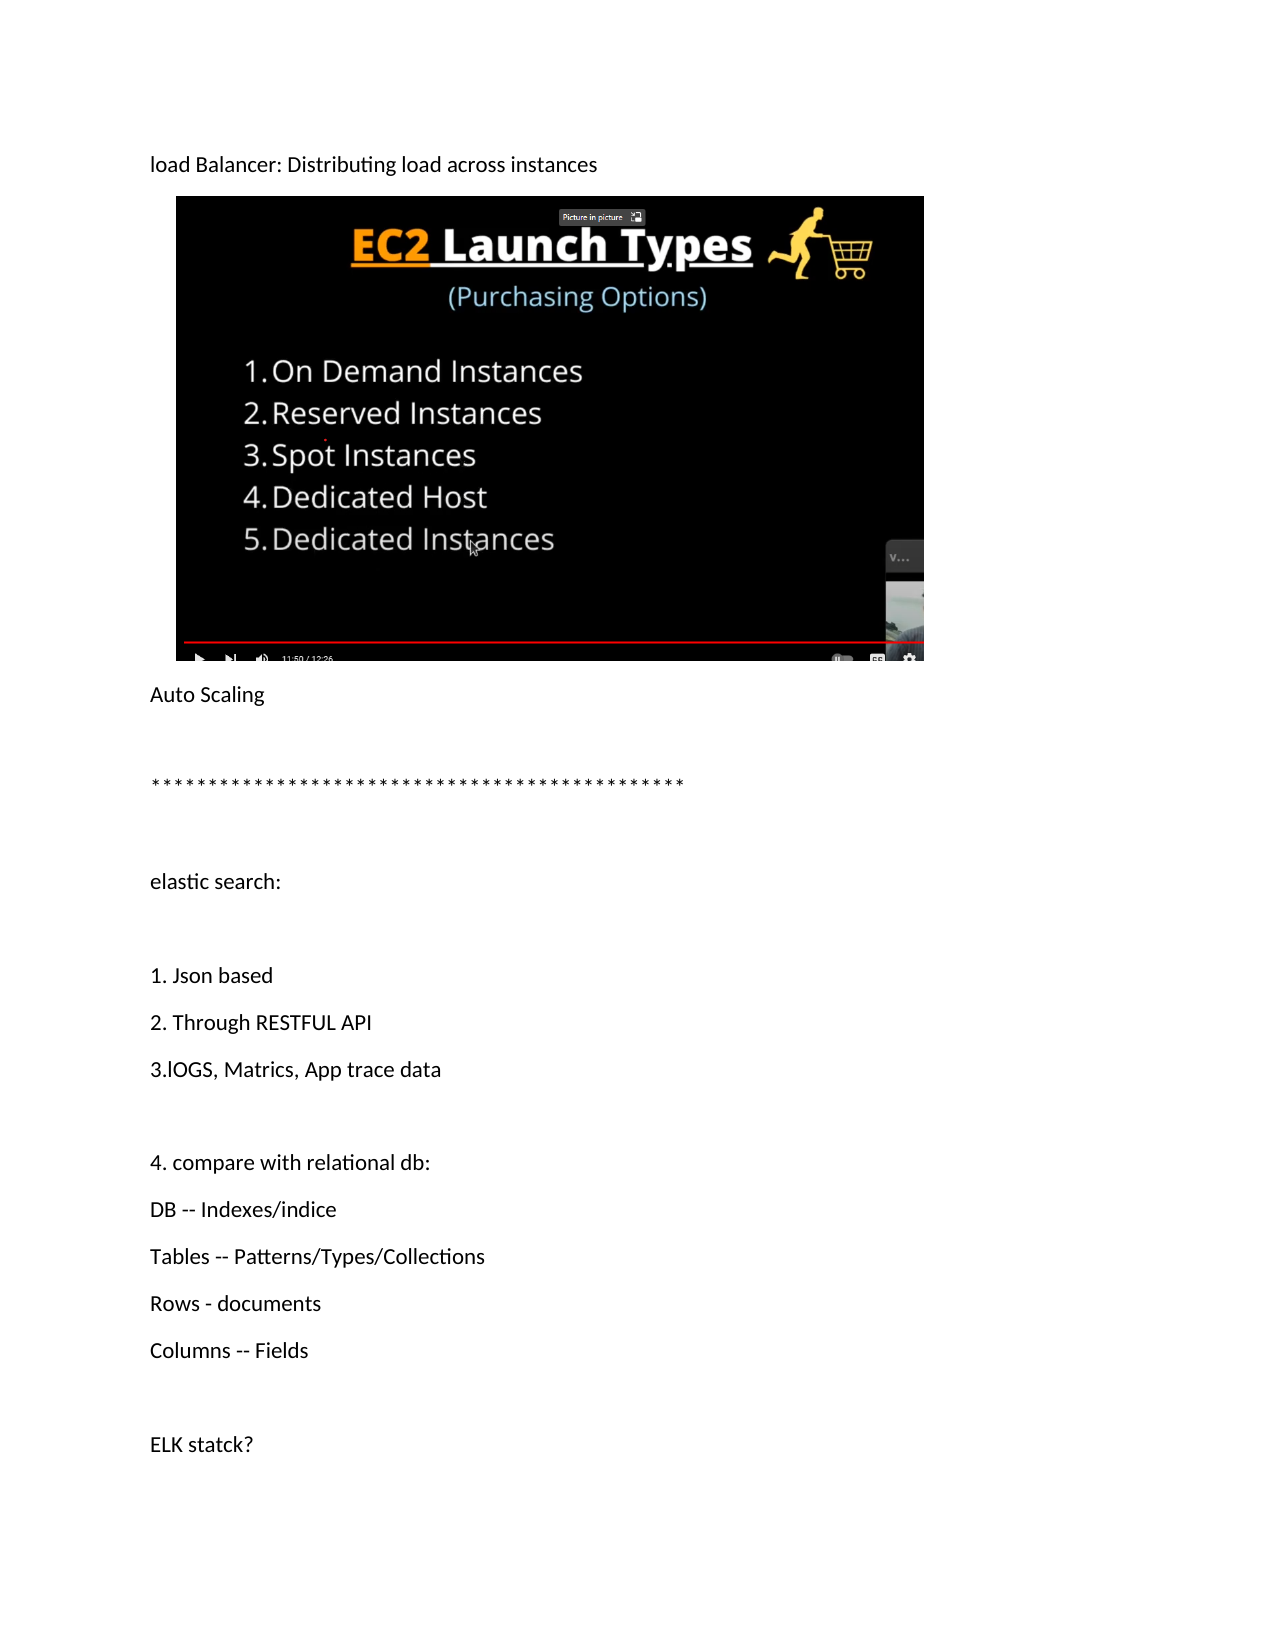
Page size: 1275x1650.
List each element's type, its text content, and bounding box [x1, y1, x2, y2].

text DB -- Indexes/indice [150, 1195, 1125, 1223]
text elastic search: [150, 867, 1125, 895]
text load Balancer: Distributing load across instances [150, 150, 1125, 178]
text *********************************************** [150, 773, 1125, 802]
text 1. Json based [150, 961, 1125, 989]
text 3.lOGS, Matrics, App trace data [150, 1055, 1125, 1083]
text Columns -- Fields [150, 1336, 1125, 1364]
text ELK statck? [150, 1430, 1125, 1458]
text 2. Through RESTFUL API [150, 1008, 1125, 1036]
text Tables -- Patterns/Types/Collections [150, 1242, 1125, 1270]
text Rows - documents [150, 1289, 1125, 1317]
text 4. compare with relational db: [150, 1148, 1125, 1177]
text Auto Scaling [150, 680, 1125, 708]
